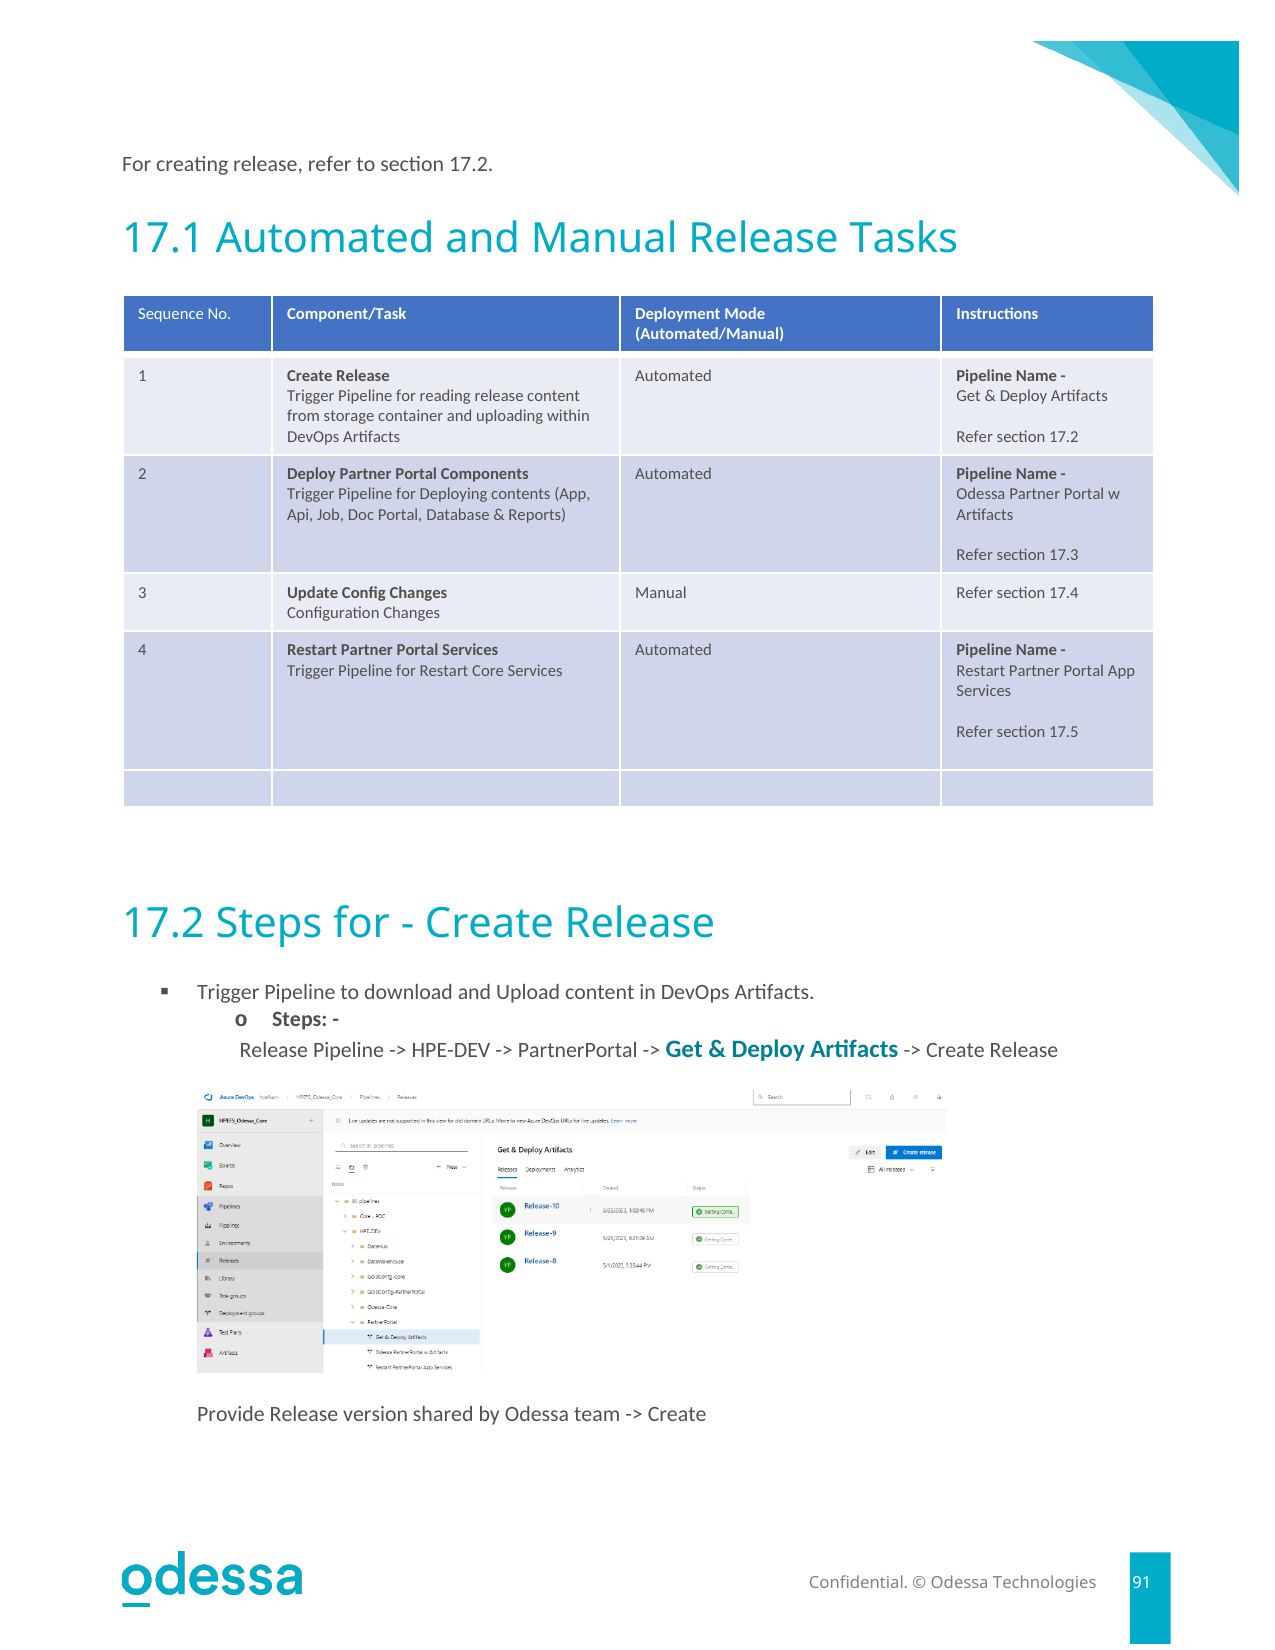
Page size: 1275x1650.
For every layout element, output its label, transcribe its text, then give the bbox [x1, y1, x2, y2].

table_cell Manual [621, 574, 940, 630]
table_cell Pipeline Name - Get & Deploy Artifacts Refer section 17.2 [942, 358, 1153, 454]
text For creating release, refer to section 17.2. [122, 150, 1155, 177]
table_cell Pipeline Name - Odessa Partner Portal w Artifacts Refer section 17.3 [942, 456, 1153, 572]
subtitle 17.1 Automated and Manual Release Tasks [122, 207, 1155, 264]
list Trigger Pipeline to download and Upload content in DevOps Artifacts. [159, 978, 1155, 1005]
picture [196, 1090, 947, 1373]
table_cell 3 [124, 574, 271, 630]
table_cell Create Release Trigger Pipeline for reading release content from storage container and uploading within DevOps Artifacts [273, 358, 619, 454]
list Steps: - [234, 1005, 1155, 1033]
table_cell [124, 771, 271, 806]
picture [121, 1551, 302, 1607]
subtitle 17.2 Steps for - Create Release [122, 893, 1155, 949]
table_cell Restart Partner Portal Services Trigger Pipeline for Restart Core Services [273, 632, 619, 769]
table_header Component/Task [273, 296, 619, 351]
list Release Pipeline -> HPE-DEV -> PartnerPortal -> Get & Deploy Artifacts -> Create Release [234, 1033, 1155, 1063]
table_cell 1 [124, 358, 271, 454]
picture [1029, 41, 1239, 197]
table_cell 2 [124, 456, 271, 572]
list Provide Release version shared by Odessa team -> Create [197, 1400, 1155, 1426]
table_cell Refer section 17.4 [942, 574, 1153, 630]
table_cell 4 [124, 632, 271, 769]
table_cell Pipeline Name - Restart Partner Portal App Services Refer section 17.5 [942, 632, 1153, 769]
table_cell Automated [621, 632, 940, 769]
table_header Sequence No. [124, 296, 271, 351]
table_cell [942, 771, 1153, 806]
table_cell Update Config Changes Configuration Changes [273, 574, 619, 630]
table_cell Deploy Partner Portal Components Trigger Pipeline for Deploying contents (App, Api, Job, Doc Portal, Database & Reports) [273, 456, 619, 572]
table_cell Automated [621, 456, 940, 572]
table_header Instructions [942, 296, 1153, 351]
table_cell [621, 771, 940, 806]
table_cell [273, 771, 619, 806]
table_header Deployment Mode (Automated/Manual) [621, 296, 940, 351]
table_cell Automated [621, 358, 940, 454]
